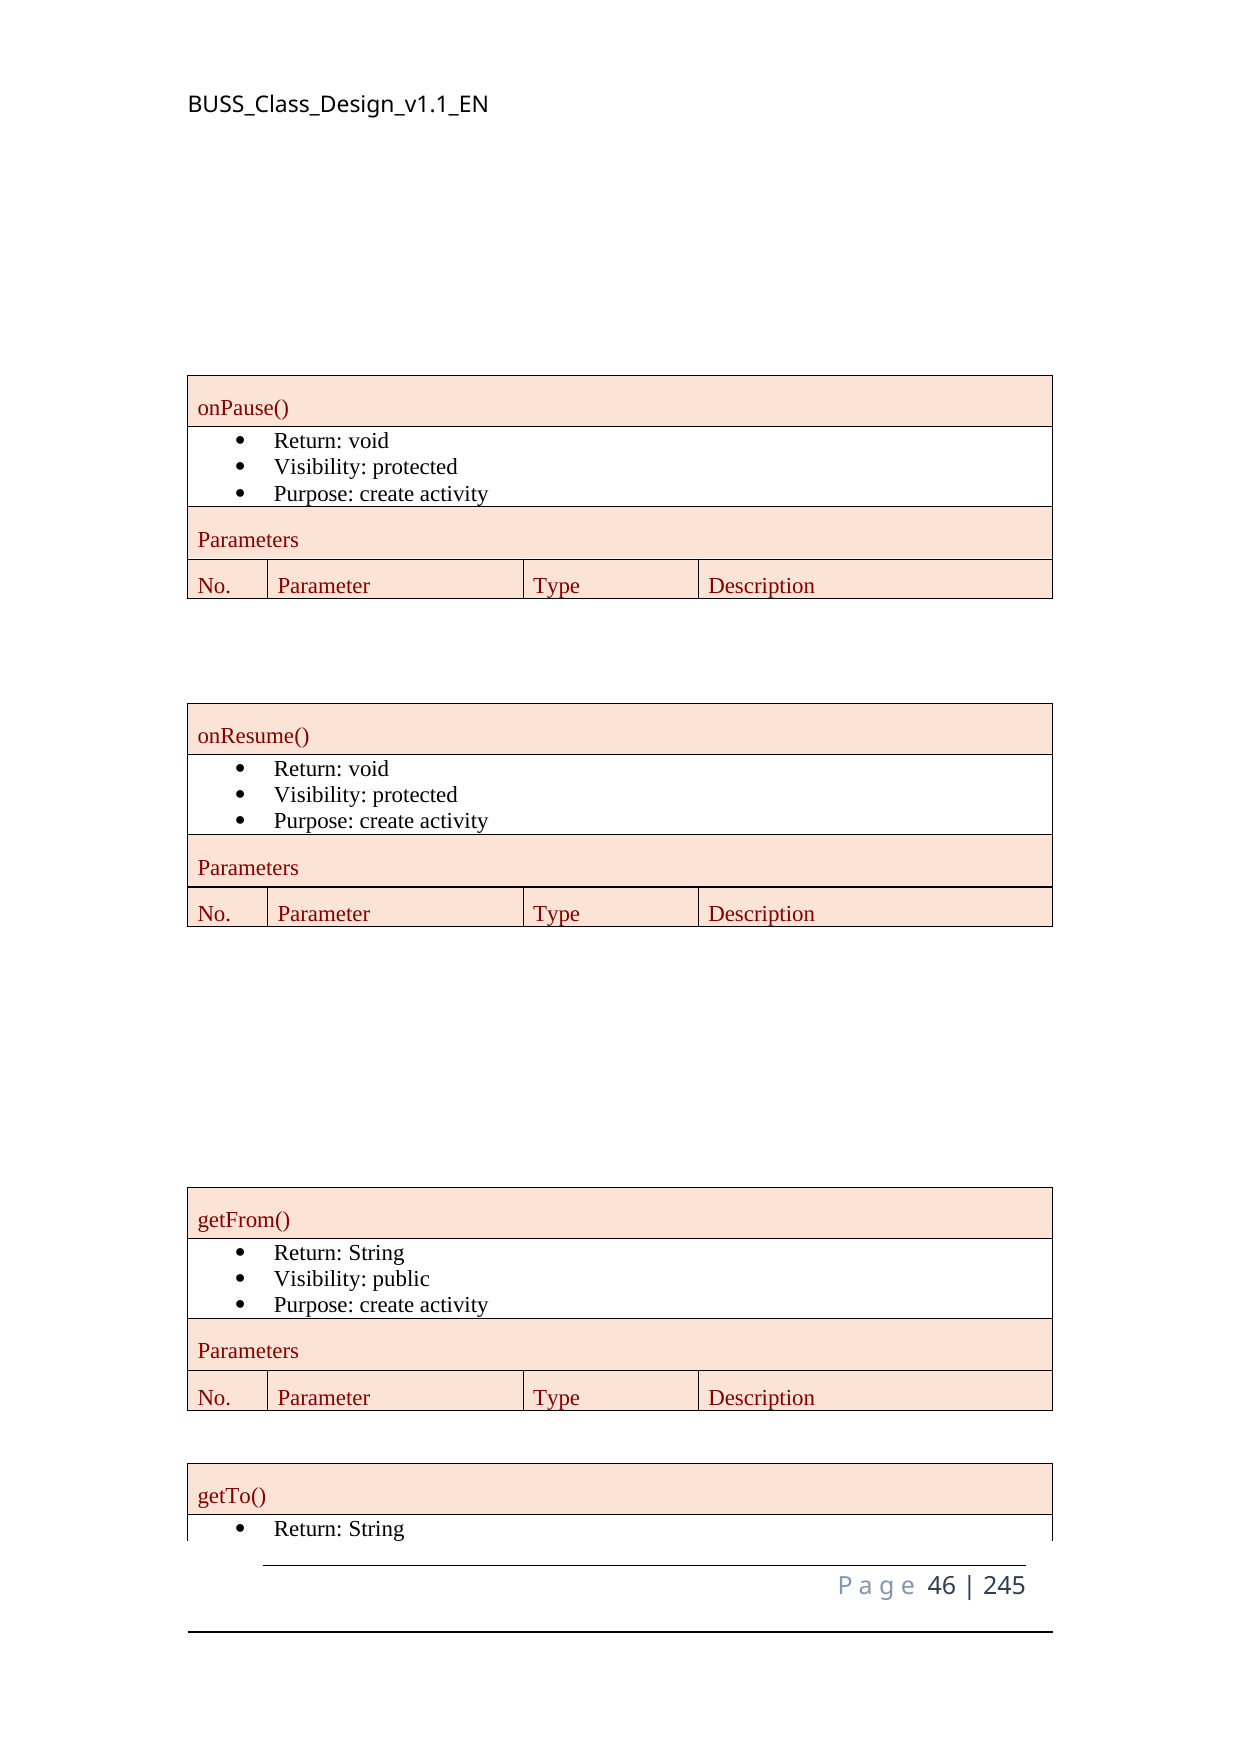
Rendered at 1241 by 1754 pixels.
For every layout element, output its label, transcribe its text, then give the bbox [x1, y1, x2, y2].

table_cell Description [699, 1371, 1052, 1410]
table_cell Return: void Visibility: protected Purpose: create activity [188, 755, 1052, 834]
table_cell Parameters [188, 1319, 1052, 1370]
table_cell No. [188, 560, 267, 598]
table_header getTo() [188, 1464, 1052, 1514]
table_cell Parameter [268, 888, 523, 926]
table_cell Parameter [268, 1371, 523, 1410]
table_cell Parameters [188, 835, 1052, 886]
table_cell Type [524, 560, 698, 598]
table_cell Description [699, 888, 1052, 926]
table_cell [188, 1515, 1052, 1541]
table_cell Parameter [268, 560, 523, 598]
table_cell No. [188, 888, 267, 926]
table_cell Type [524, 1371, 698, 1410]
table_cell Type [524, 888, 698, 926]
table_cell Description [699, 560, 1052, 598]
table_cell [188, 1239, 1052, 1318]
table_cell Parameters [188, 507, 1052, 558]
table_header onResume() [188, 704, 1052, 754]
table_header getFrom() [188, 1188, 1052, 1238]
table_header onPause() [188, 376, 1052, 426]
table_cell Return: void Visibility: protected Purpose: create activity [188, 427, 1052, 506]
table_cell No. [188, 1371, 267, 1410]
